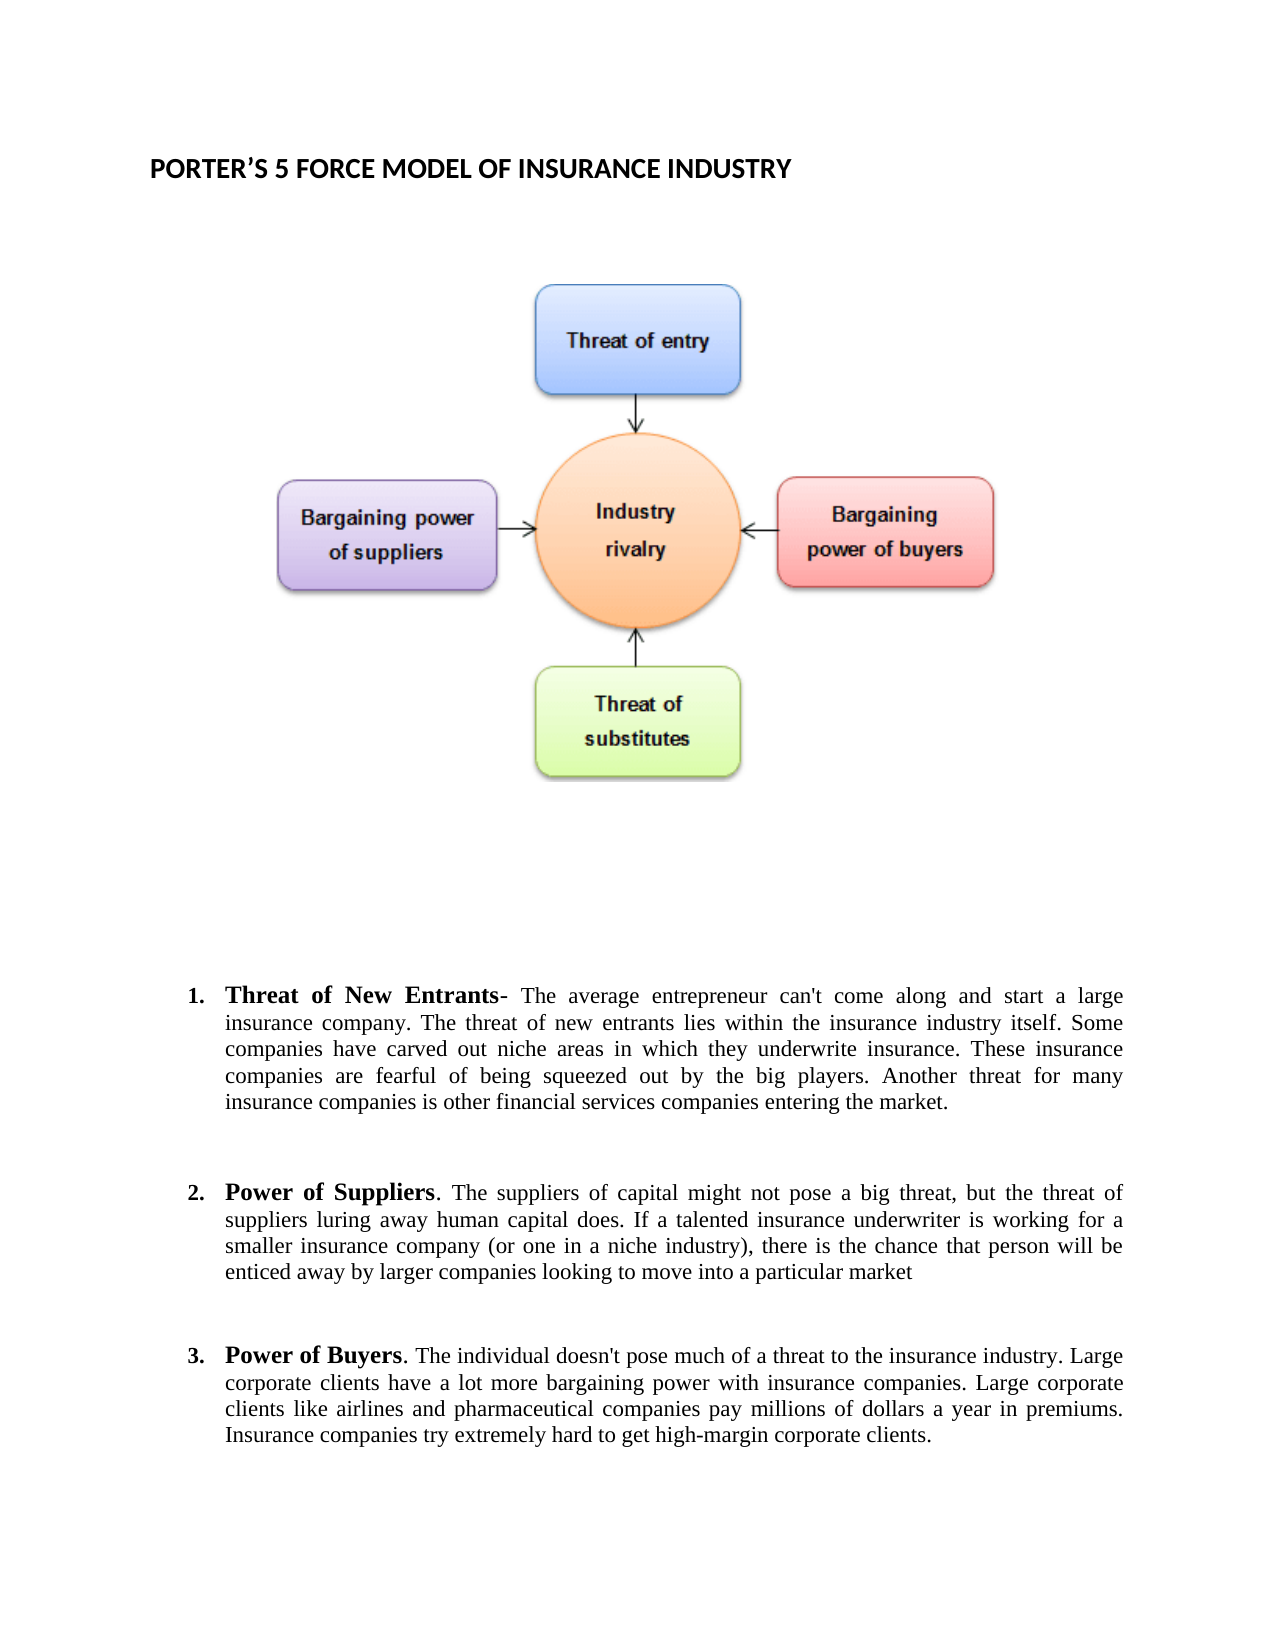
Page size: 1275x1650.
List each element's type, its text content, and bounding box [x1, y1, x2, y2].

list Power of Suppliers. The suppliers of capital might not pose a big threat, but the threat of suppliers luring away human capital does. If a talented insurance underwriter is working for a smaller insurance company (or one in a niche industry), there is the chance that person will be enticed away by larger companies looking to move into a particular market [187, 1177, 1125, 1285]
picture [276, 284, 999, 782]
list Power of Buyers. The individual doesn't pose much of a threat to the insurance industry. Large corporate clients have a lot more bargaining power with insurance companies. Large corporate clients like airlines and pharmaceutical companies pay millions of dollars a year in premiums. Insurance companies try extremely hard to get high-margin corporate clients. [187, 1340, 1125, 1448]
list Threat of New Entrants- The average entrepreneur can't come along and start a large insurance company. The threat of new entrants lies within the insurance industry itself. Some companies have carved out niche areas in which they underwrite insurance. These insurance companies are fearful of being squeezed out by the big players. Another threat for many insurance companies is other financial services companies entering the market. [187, 980, 1125, 1114]
subtitle PORTER’S 5 FORCE MODEL OF INSURANCE INDUSTRY [150, 150, 1125, 186]
